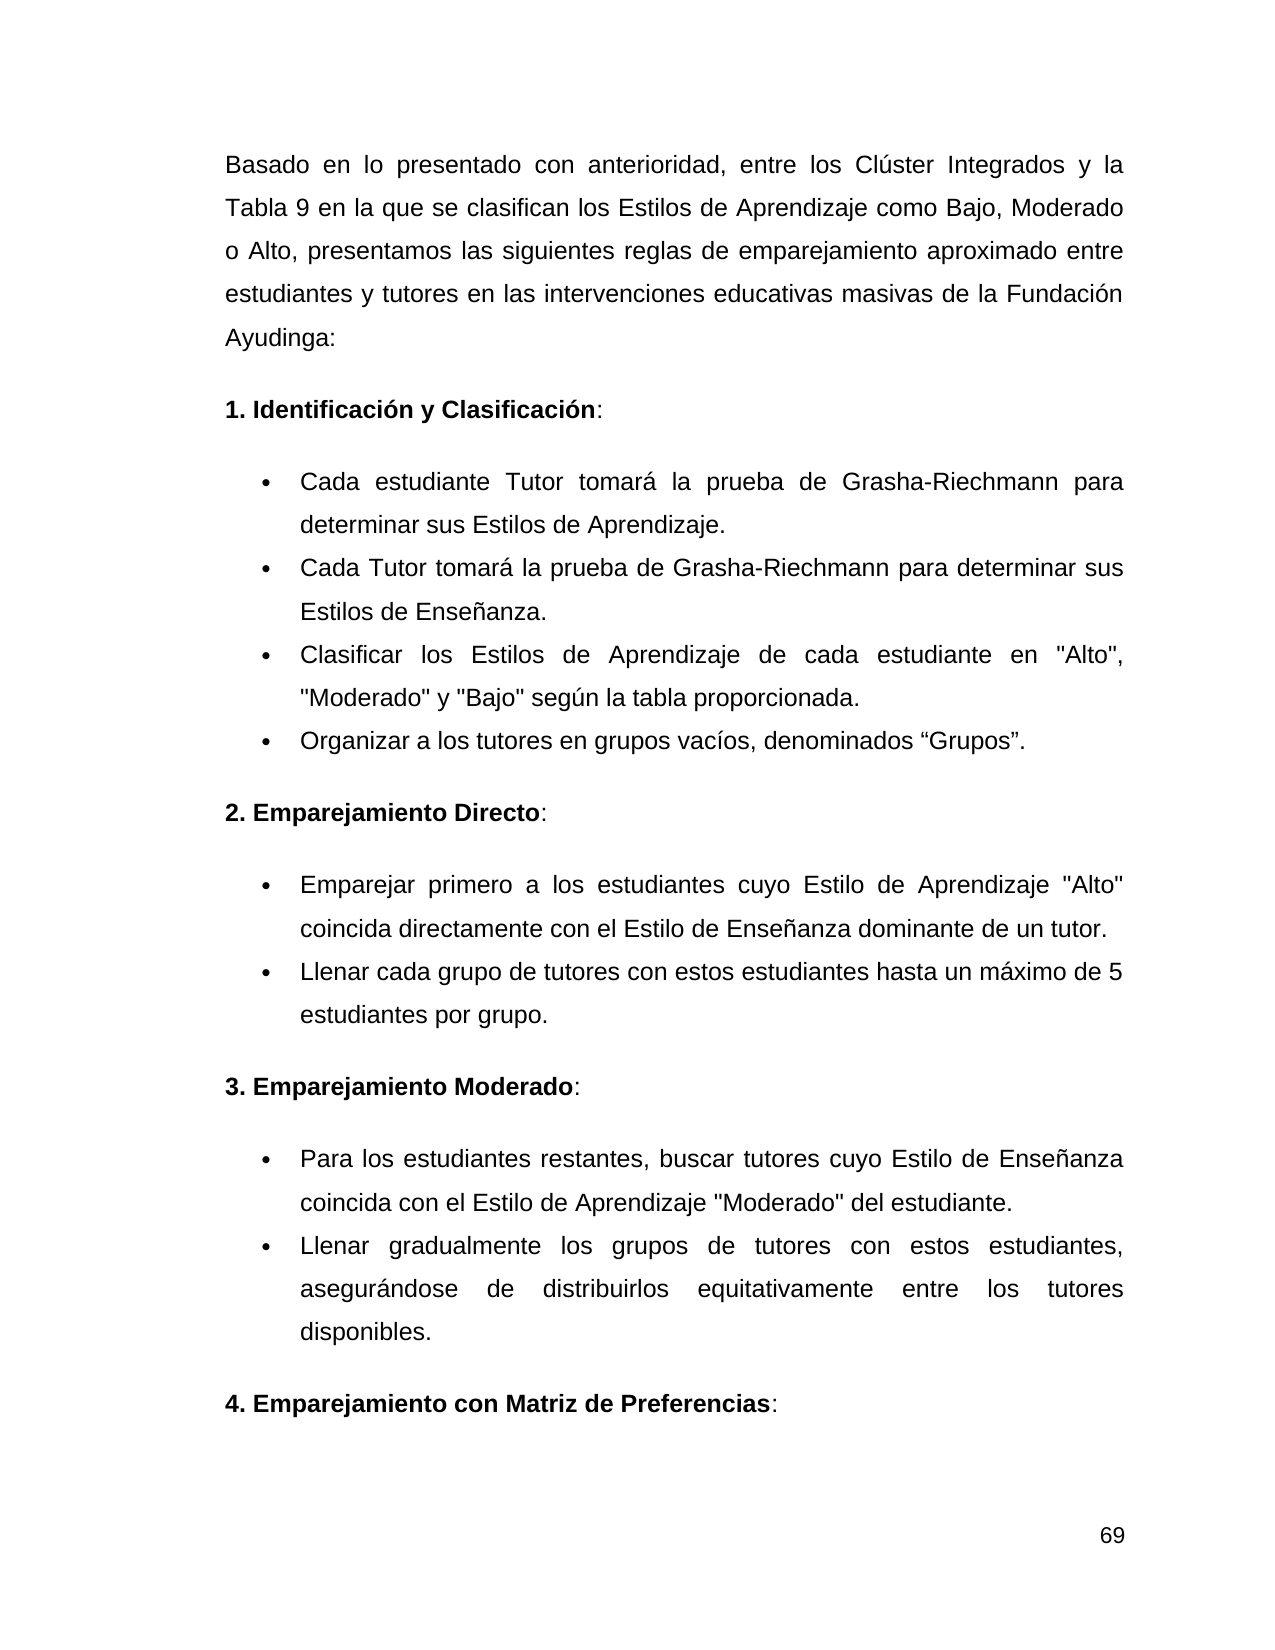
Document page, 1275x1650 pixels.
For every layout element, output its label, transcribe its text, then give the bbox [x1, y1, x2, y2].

list Emparejar primero a los estudiantes cuyo Estilo de Aprendizaje "Alto" coincida directamente con el Estilo de Enseñanza dominante de un tutor. [262, 870, 1125, 942]
list Cada estudiante Tutor tomará la prueba de Grasha-Riechmann para determinar sus Estilos de Aprendizaje. [262, 467, 1125, 539]
list Clasificar los Estilos de Aprendizaje de cada estudiante en "Alto", "Moderado" y "Bajo" según la tabla proporcionada. [262, 639, 1125, 711]
text 2. Emparejamiento Directo: [225, 798, 1125, 827]
text 1. Identificación y Clasificación: [225, 395, 1125, 423]
list Llenar cada grupo de tutores con estos estudiantes hasta un máximo de 5 estudiantes por grupo. [262, 957, 1125, 1028]
list Para los estudiantes restantes, buscar tutores cuyo Estilo de Enseñanza coincida con el Estilo de Aprendizaje "Moderado" del estudiante. [262, 1144, 1125, 1216]
text 3. Emparejamiento Moderado: [225, 1072, 1125, 1101]
list Organizar a los tutores en grupos vacíos, denominados “Grupos”. [262, 726, 1125, 754]
text Basado en lo presentado con anterioridad, entre los Clúster Integrados y la Tabla 9 en la que se clasifican los Estilos de Aprendizaje como Bajo, Moderado o Alto, presentamos las siguientes reglas de emparejamiento aproximado entre estudiantes y tutores en las intervenciones educativas masivas de la Fundación Ayudinga: [225, 150, 1125, 351]
text 4. Emparejamiento con Matriz de Preferencias: [225, 1389, 1125, 1418]
list Cada Tutor tomará la prueba de Grasha-Riechmann para determinar sus Estilos de Enseñanza. [262, 553, 1125, 625]
list Llenar gradualmente los grupos de tutores con estos estudiantes, asegurándose de distribuirlos equitativamente entre los tutores disponibles. [262, 1231, 1125, 1346]
